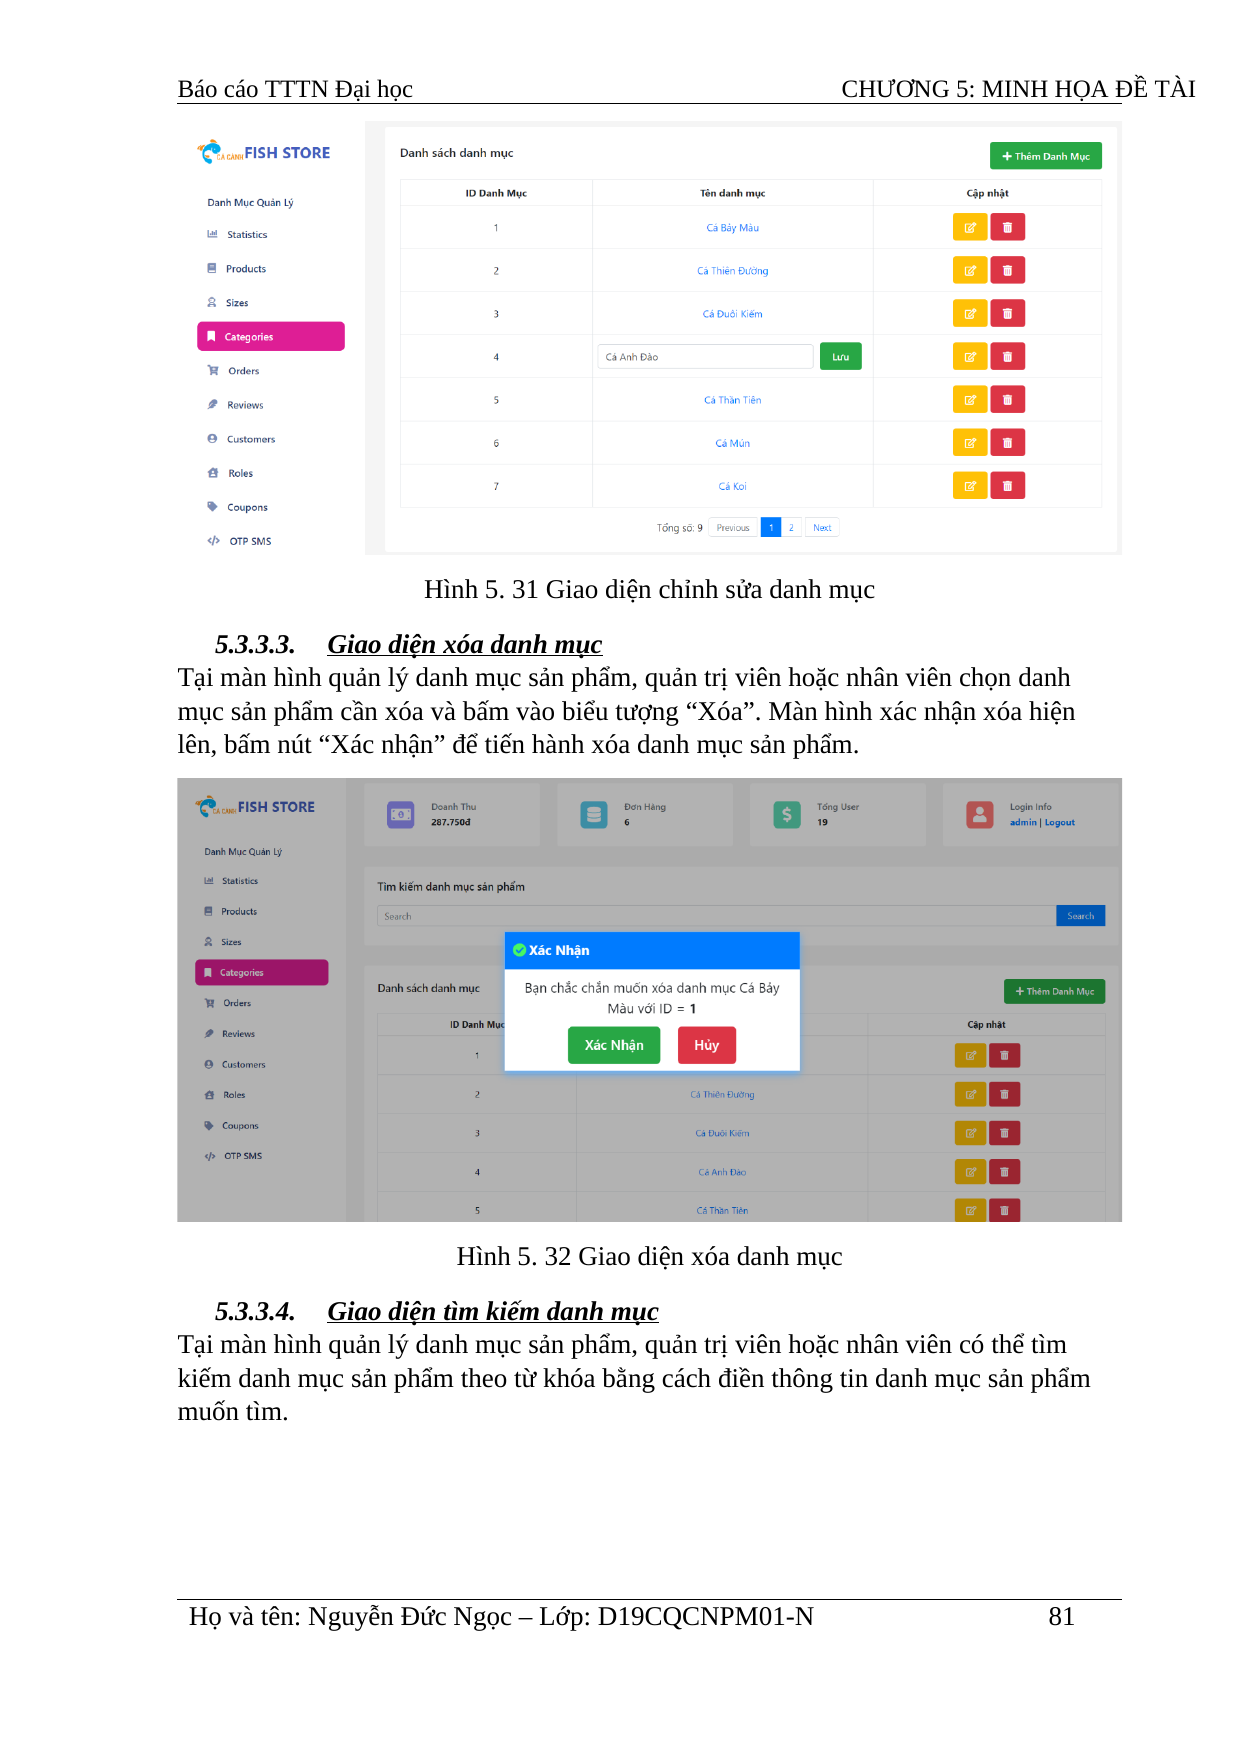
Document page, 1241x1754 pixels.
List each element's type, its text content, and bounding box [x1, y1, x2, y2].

text Hình 5. 31 Giao diện chỉnh sửa danh mục [177, 573, 1122, 604]
picture [177, 778, 1123, 1222]
text Tại màn hình quản lý danh mục sản phẩm, quản trị viên hoặc nhân viên có thể tìm kiếm danh mục sản phẩm theo từ khóa bằng cách điền thông tin danh mục sản phẩm muốn tìm. [177, 1328, 1122, 1426]
text Hình 5. 32 Giao diện xóa danh mục [177, 1240, 1122, 1271]
text Tại màn hình quản lý danh mục sản phẩm, quản trị viên hoặc nhân viên chọn danh mục sản phẩm cần xóa và bấm vào biểu tượng “Xóa”. Màn hình xác nhận xóa hiện lên, bấm nút “Xác nhận” để tiến hành xóa danh mục sản phẩm. [177, 661, 1122, 759]
subtitle Giao diện xóa danh mục [215, 628, 1122, 659]
subtitle Giao diện tìm kiếm danh mục [215, 1295, 1122, 1326]
picture [177, 121, 1123, 555]
